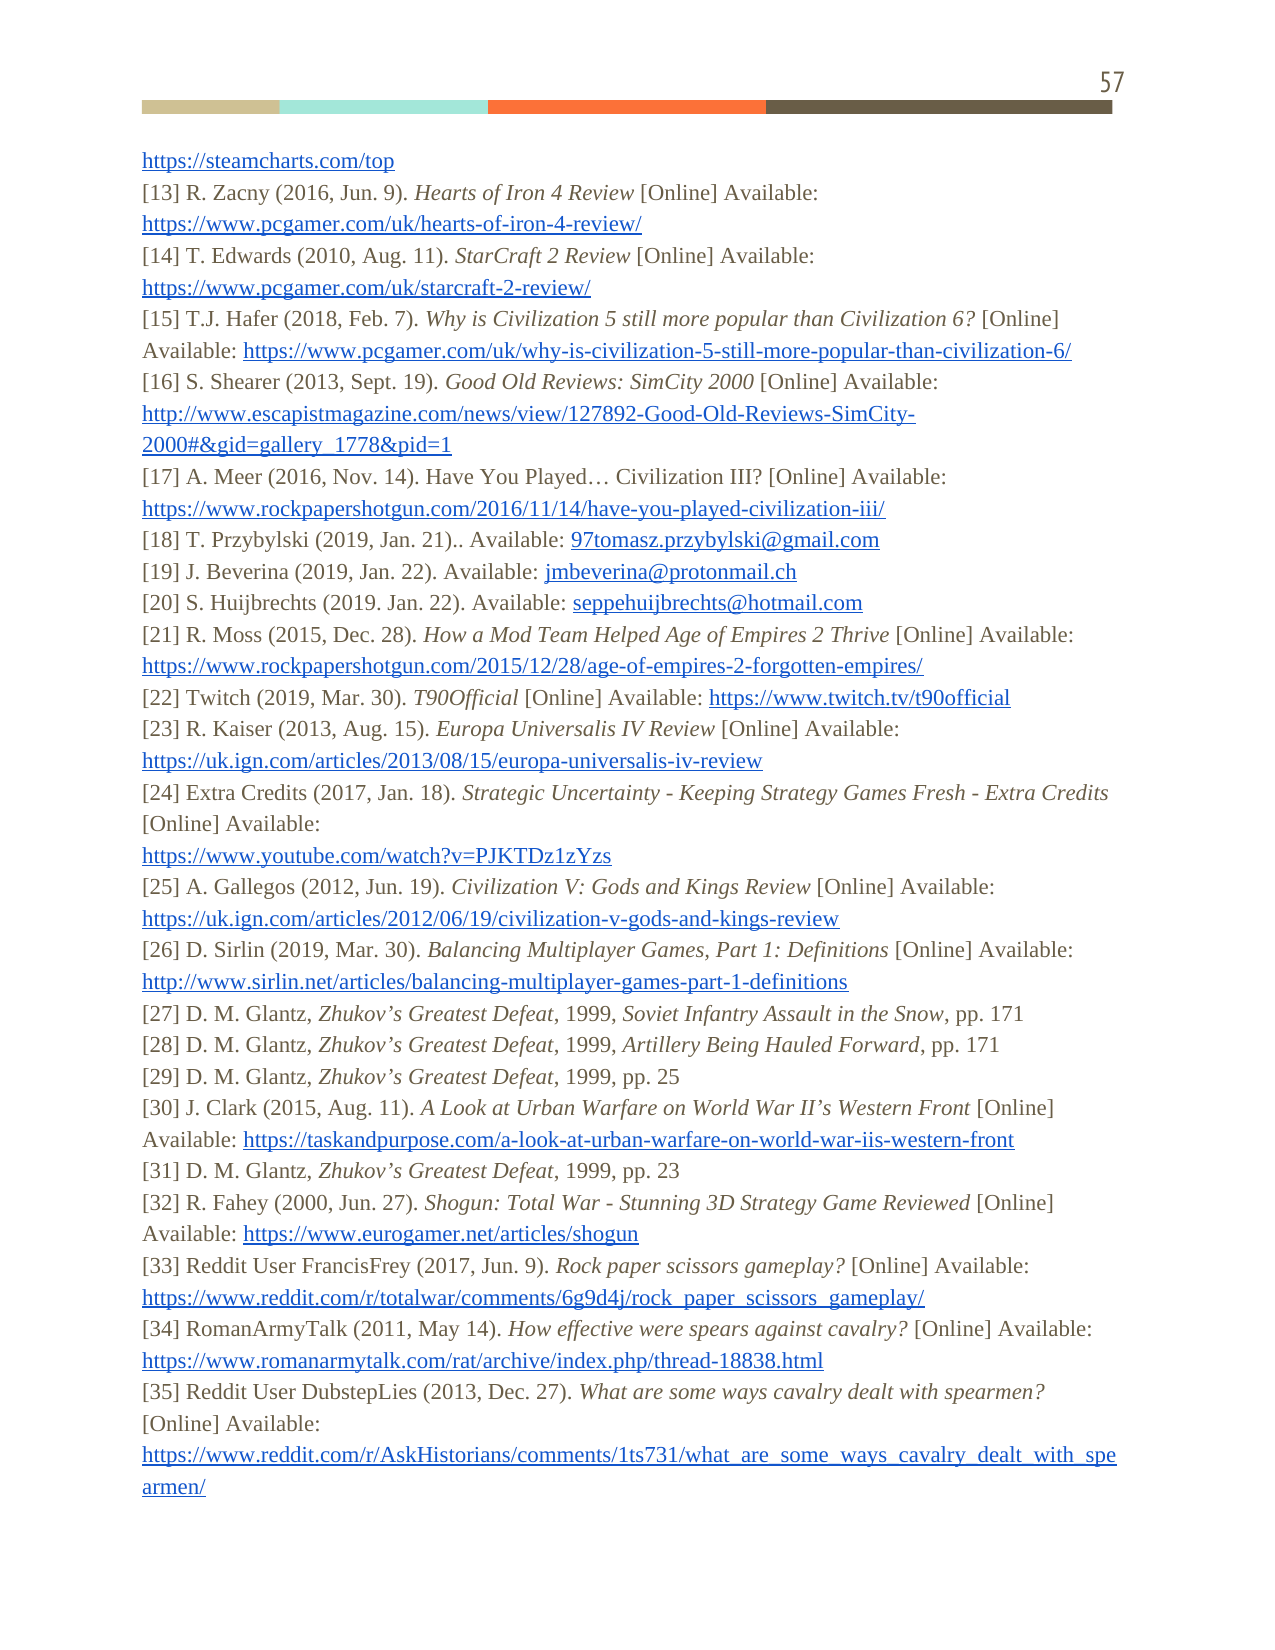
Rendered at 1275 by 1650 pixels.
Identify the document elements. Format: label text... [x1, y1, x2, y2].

text [15] T.J. Hafer (2018, Feb. 7). Why is Civilization 5 still more popular than Civilization 6? [Online] Available: https://www.pcgamer.com/uk/why-is-civilization-5-still-more-popular-than-civilization-6/ [142, 305, 1125, 363]
text https://steamcharts.com/top [142, 147, 1125, 174]
text [34] RomanArmyTalk (2011, May 14). How effective were spears against cavalry? [Online] Available: https://www.romanarmytalk.com/rat/archive/index.php/thread-18838.html [142, 1315, 1125, 1373]
text [29] D. M. Glantz, Zhukov’s Greatest Defeat, 1999, pp. 25 [142, 1063, 1125, 1089]
text https://www.rockpapershotgun.com/2016/11/14/have-you-played-civilization-iii/ [142, 494, 1125, 521]
text [35] Reddit User DubstepLies (2013, Dec. 27). What are some ways cavalry dealt with spearmen? [Online] Available: https://www.reddit.com/r/AskHistorians/comments/1ts731/what_are_some_ways_cavalry_dealt_with_spearmen/ [142, 1378, 1125, 1499]
text [33] Reddit User FrancisFrey (2017, Jun. 9). Rock paper scissors gameplay? [Online] Available: https://www.reddit.com/r/totalwar/comments/6g9d4j/rock_paper_scissors_gameplay/ [142, 1252, 1125, 1310]
text https://www.pcgamer.com/uk/starcraft-2-review/ [142, 274, 1125, 300]
text https://www.youtube.com/watch?v=PJKTDz1zYzs [142, 842, 1125, 868]
text [14] T. Edwards (2010, Aug. 11). StarCraft 2 Review [Online] Available: [142, 242, 1125, 268]
picture [141, 100, 1113, 114]
text [32] R. Fahey (2000, Jun. 27). Shogun: Total War - Stunning 3D Strategy Game Reviewed [Online] Available: https://www.eurogamer.net/articles/shogun [142, 1189, 1125, 1247]
text https://www.pcgamer.com/uk/hearts-of-iron-4-review/ [142, 211, 1125, 237]
text [26] D. Sirlin (2019, Mar. 30). Balancing Multiplayer Games, Part 1: Definitions [Online] Available: http://www.sirlin.net/articles/balancing-multiplayer-games-part-1-definitions [142, 936, 1125, 994]
text [17] A. Meer (2016, Nov. 14). Have You Played… Civilization III? [Online] Available: [142, 463, 1125, 489]
text [30] J. Clark (2015, Aug. 11). A Look at Urban Warfare on World War II’s Western Front [Online] Available: https://taskandpurpose.com/a-look-at-urban-warfare-on-world-war-iis-western-front [142, 1094, 1125, 1152]
text [19] J. Beverina (2019, Jan. 22). Available: jmbeverina@protonmail.ch [142, 558, 1125, 584]
text [27] D. M. Glantz, Zhukov’s Greatest Defeat, 1999, Soviet Infantry Assault in the Snow, pp. 171 [142, 999, 1125, 1026]
text [16] S. Shearer (2013, Sept. 19). Good Old Reviews: SimCity 2000 [Online] Available: http://www.escapistmagazine.com/news/view/127892-Good-Old-Reviews-SimCity-2000#&gid=gallery_1778&pid=1 [142, 368, 1125, 458]
text [31] D. M. Glantz, Zhukov’s Greatest Defeat, 1999, pp. 23 [142, 1157, 1125, 1184]
text [18] T. Przybylski (2019, Jan. 21).. Available: 97tomasz.przybylski@gmail.com [142, 526, 1125, 552]
text [28] D. M. Glantz, Zhukov’s Greatest Defeat, 1999, Artillery Being Hauled Forward, pp. 171 [142, 1031, 1125, 1057]
text [22] Twitch (2019, Mar. 30). T90Official [Online] Available: https://www.twitch.tv/t90official [142, 684, 1125, 710]
text [25] A. Gallegos (2012, Jun. 19). Civilization V: Gods and Kings Review [Online] Available: https://uk.ign.com/articles/2012/06/19/civilization-v-gods-and-kings-review [142, 873, 1125, 931]
text [24] Extra Credits (2017, Jan. 18). Strategic Uncertainty - Keeping Strategy Games Fresh - Extra Credits [Online] Available: [142, 779, 1125, 837]
text [20] S. Huijbrechts (2019. Jan. 22). Available: seppehuijbrechts@hotmail.com [142, 589, 1125, 616]
text [23] R. Kaiser (2013, Aug. 15). Europa Universalis IV Review [Online] Available: https://uk.ign.com/articles/2013/08/15/europa-universalis-iv-review [142, 716, 1125, 773]
text [13] R. Zacny (2016, Jun. 9). Hearts of Iron 4 Review [Online] Available: [142, 179, 1125, 205]
text [21] R. Moss (2015, Dec. 28). How a Mod Team Helped Age of Empires 2 Thrive [Online] Available: https://www.rockpapershotgun.com/2015/12/28/age-of-empires-2-forgotten-empires/ [142, 621, 1125, 679]
